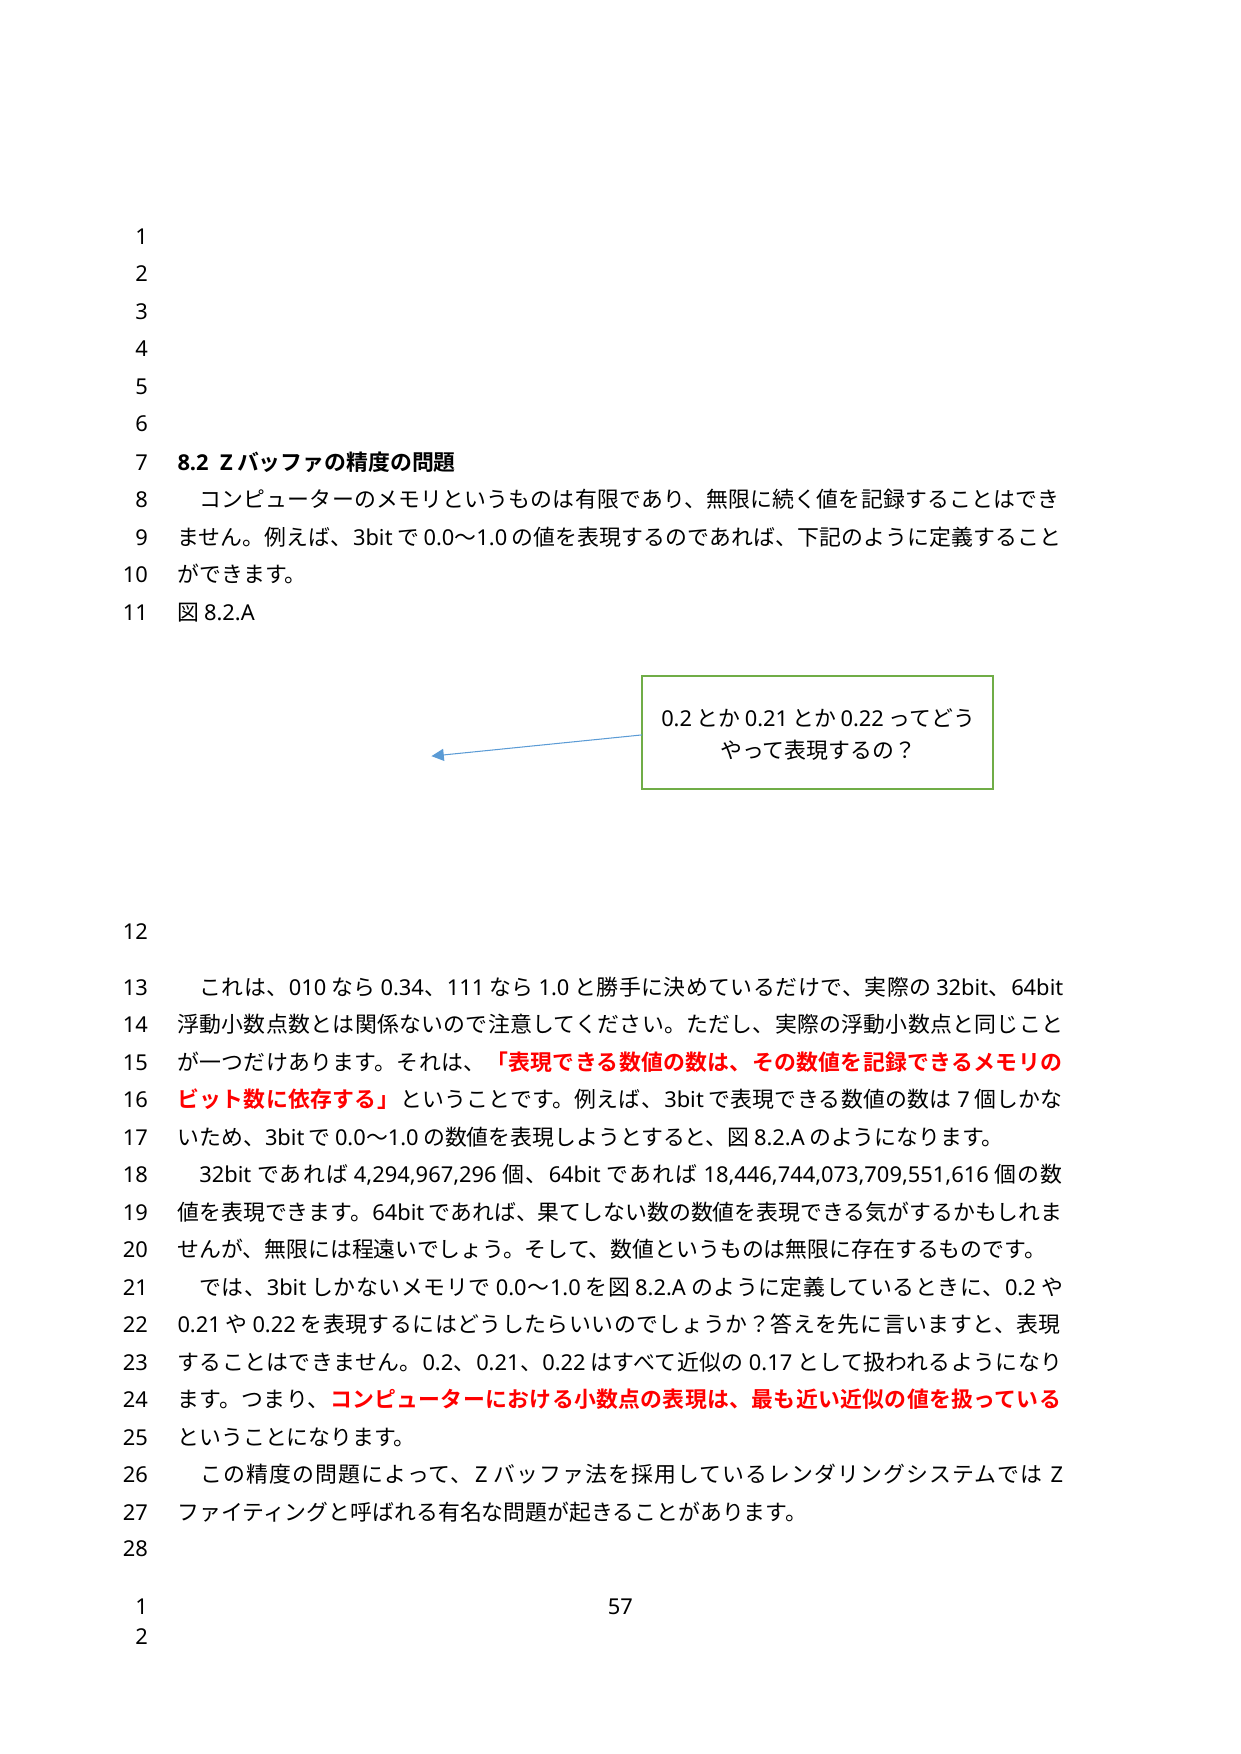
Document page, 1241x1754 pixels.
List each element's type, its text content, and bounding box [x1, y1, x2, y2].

text この精度の問題によって、Zバッファ法を採用しているレンダリングシステムではZファイティングと呼ばれる有名な問題が起きることがあります。 [177, 1454, 1063, 1529]
subtitle 8.2 Zバッファの精度の問題 [177, 442, 1063, 479]
text では、3bitしかないメモリで0.0～1.0を図8.2.Aのように定義しているときに、0.2や0.21や0.22を表現するにはどうしたらいいのでしょうか？答えを先に言いますと、表現することはできません。0.2、0.21、0.22はすべて近似の0.17として扱われるようになります。つまり、コンピューターにおける小数点の表現は、最も近い近似の値を扱っているということになります。 [177, 1267, 1063, 1454]
text 図 8.2.A [177, 592, 1063, 629]
text コンピューターのメモリというものは有限であり、無限に続く値を記録することはできません。例えば、3bitで0.0～1.0の値を表現するのであれば、下記のように定義することができます。 [177, 479, 1063, 592]
text これは、010なら0.34、111なら1.0と勝手に決めているだけで、実際の32bit、64bit浮動小数点数とは関係ないので注意してください。ただし、実際の浮動小数点と同じことが一つだけあります。それは、「表現できる数値の数は、その数値を記録できるメモリのビット数に依存する」ということです。例えば、3bitで表現できる数値の数は7個しかないため、3bitで0.0～1.0の数値を表現しようとすると、図8.2.Aのようになります。 [177, 967, 1063, 1154]
text 32bitであれば4,294,967,296個、64bitであれば18,446,744,073,709,551,616個の数値を表現できます。64bitであれば、果てしない数の数値を表現できる気がするかもしれませんが、無限には程遠いでしょう。そして、数値というものは無限に存在するものです。 [177, 1154, 1063, 1267]
